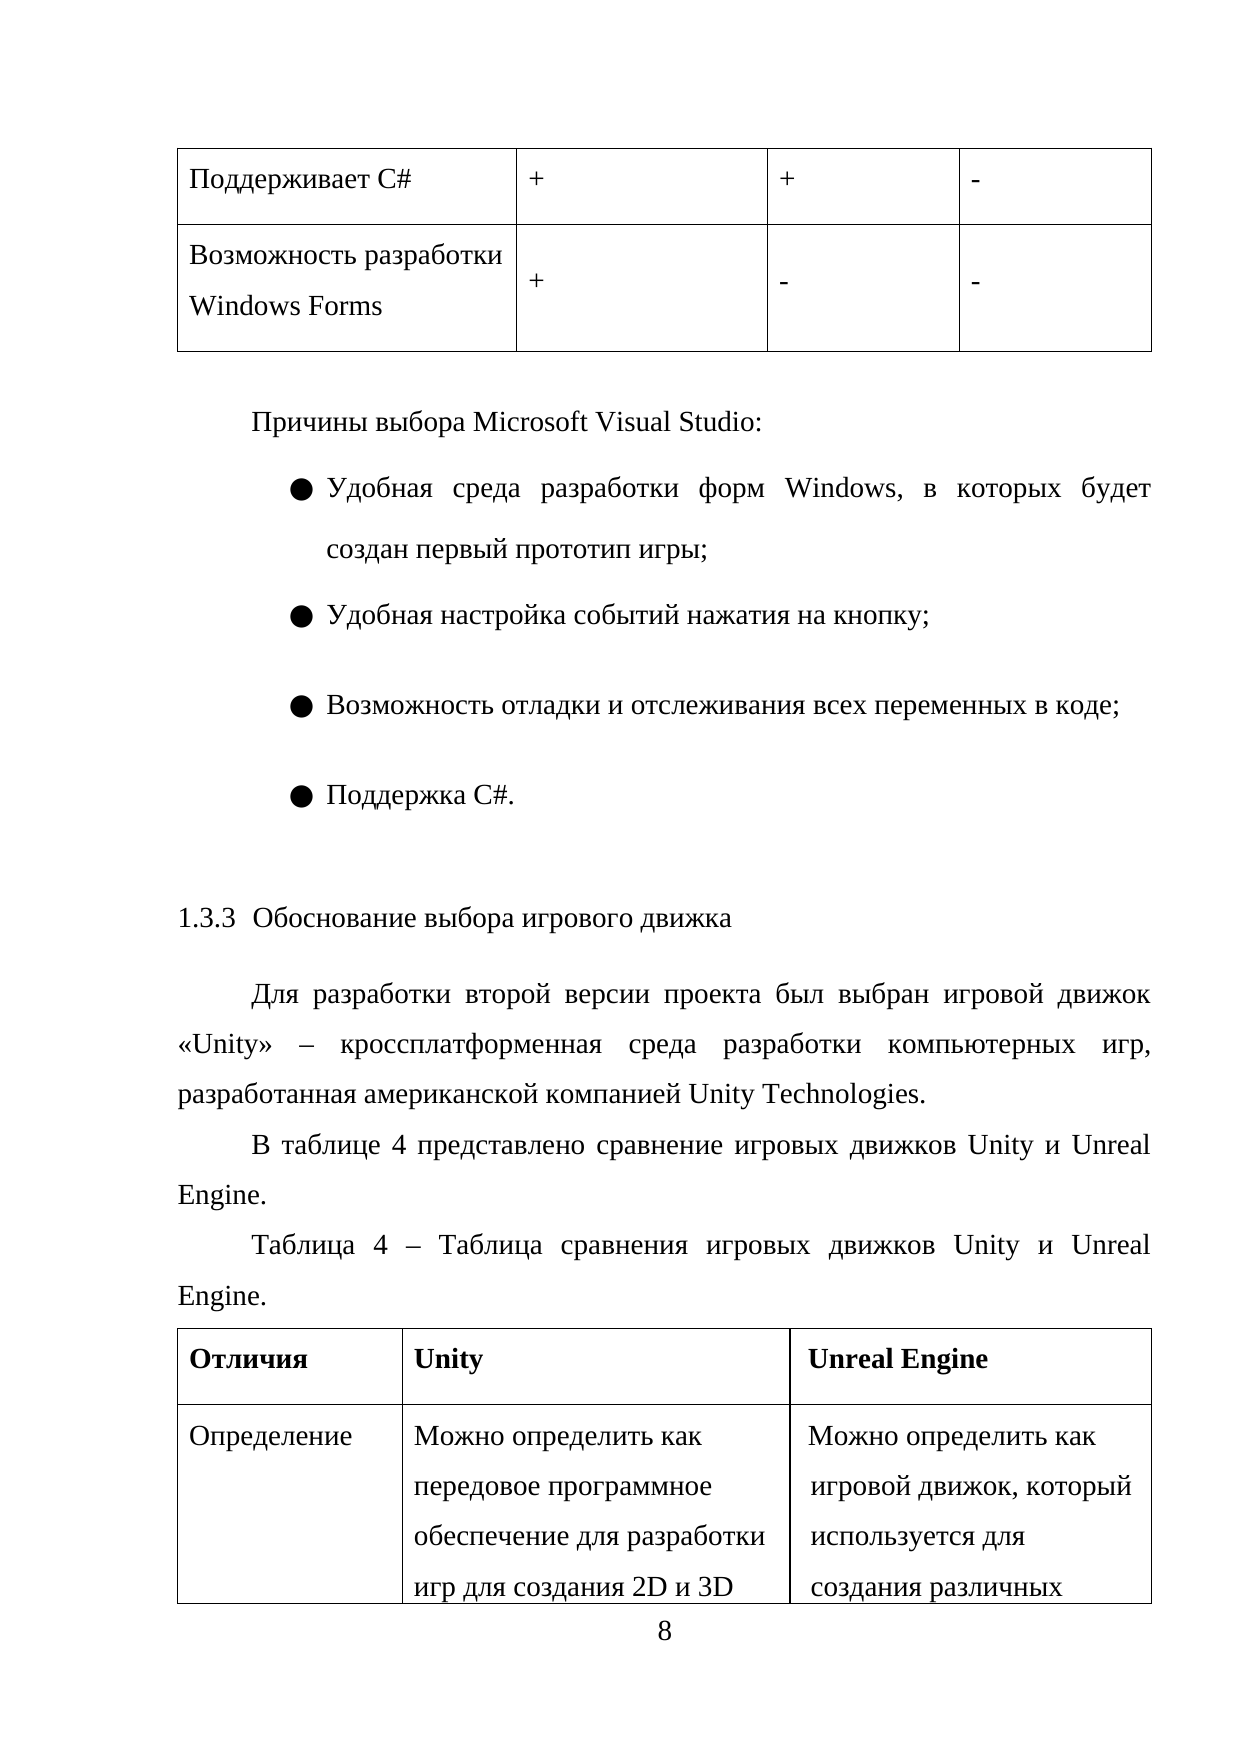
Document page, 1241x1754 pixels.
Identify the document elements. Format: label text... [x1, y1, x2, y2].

table_cell - [960, 149, 1151, 224]
list Удобная среда разработки форм Windows, в которых будет создан первый прототип игры; [288, 455, 1152, 565]
table_header Unity [403, 1329, 789, 1404]
table_cell + [517, 225, 767, 351]
table_cell + [517, 149, 767, 224]
subtitle Обоснование выбора игрового движка [177, 901, 1152, 934]
table_cell + [768, 149, 959, 224]
table_cell Возможность разработки Windows Forms [178, 225, 516, 351]
text В таблице 4 представлено сравнение игровых движков Unity и Unreal Engine. [177, 1127, 1152, 1211]
table_cell - [768, 225, 959, 351]
list Удобная настройка событий нажатия на кнопку; [288, 582, 1152, 641]
text Для разработки второй версии проекта был выбран игровой движок «Unity» – кроссплатформенная среда разработки компьютерных игр, разработанная американской компанией Unity Technologies. [177, 976, 1152, 1110]
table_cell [403, 1405, 789, 1602]
text Таблица 4 – Таблица сравнения игровых движков Unity и Unreal Engine. [177, 1227, 1152, 1311]
table_header Unreal Engine [791, 1329, 1151, 1404]
list Возможность отладки и отслеживания всех переменных в коде; [288, 671, 1152, 731]
list Поддержка C#. [288, 761, 1152, 821]
table_cell - [960, 225, 1151, 351]
table_header Отличия [178, 1329, 402, 1404]
text Причины выбора Microsoft Visual Studio: [177, 404, 1152, 438]
table_cell Поддерживает C# [178, 149, 516, 224]
table_cell Определение [178, 1405, 402, 1602]
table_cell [791, 1405, 1151, 1602]
